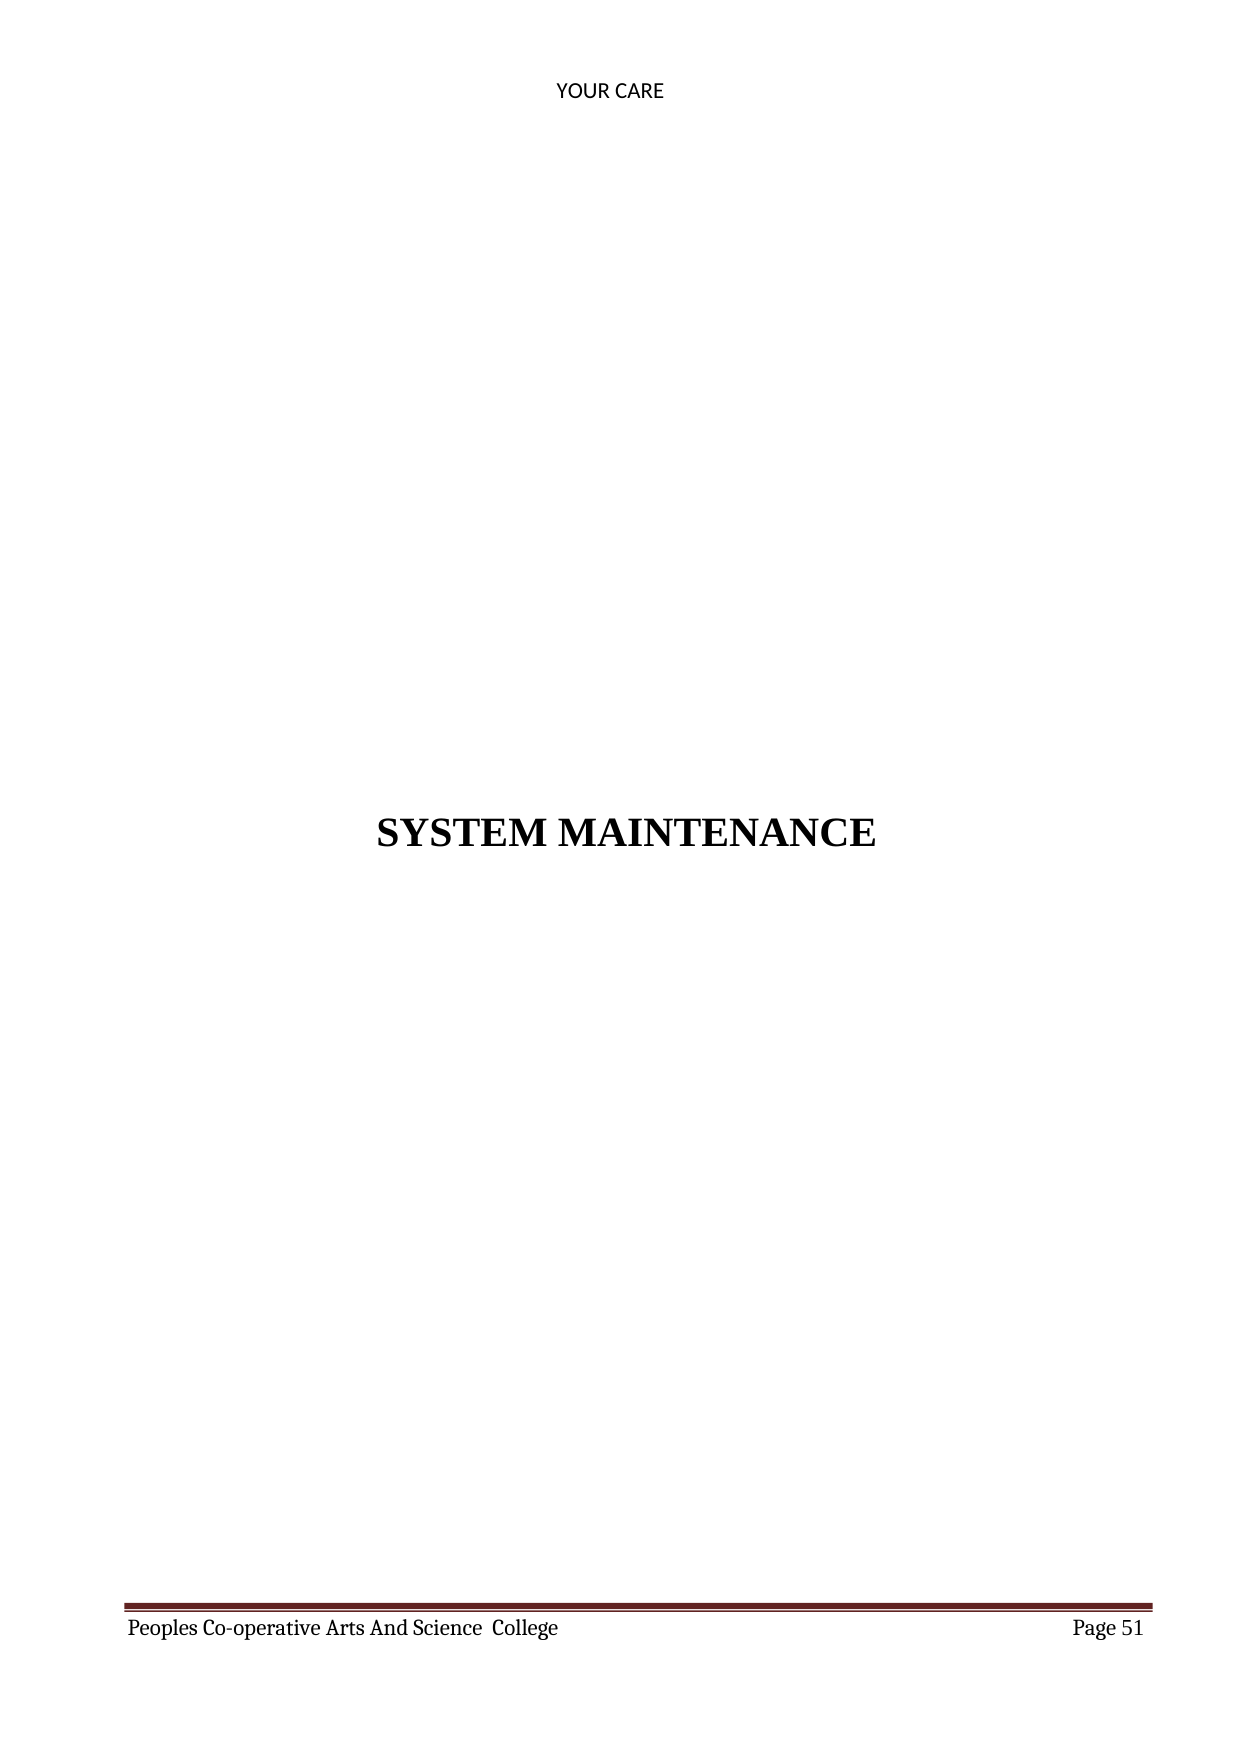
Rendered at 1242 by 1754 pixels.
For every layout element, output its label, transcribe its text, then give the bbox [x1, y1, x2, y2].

subtitle SYSTEM MAINTENANCE [179, 807, 1074, 855]
